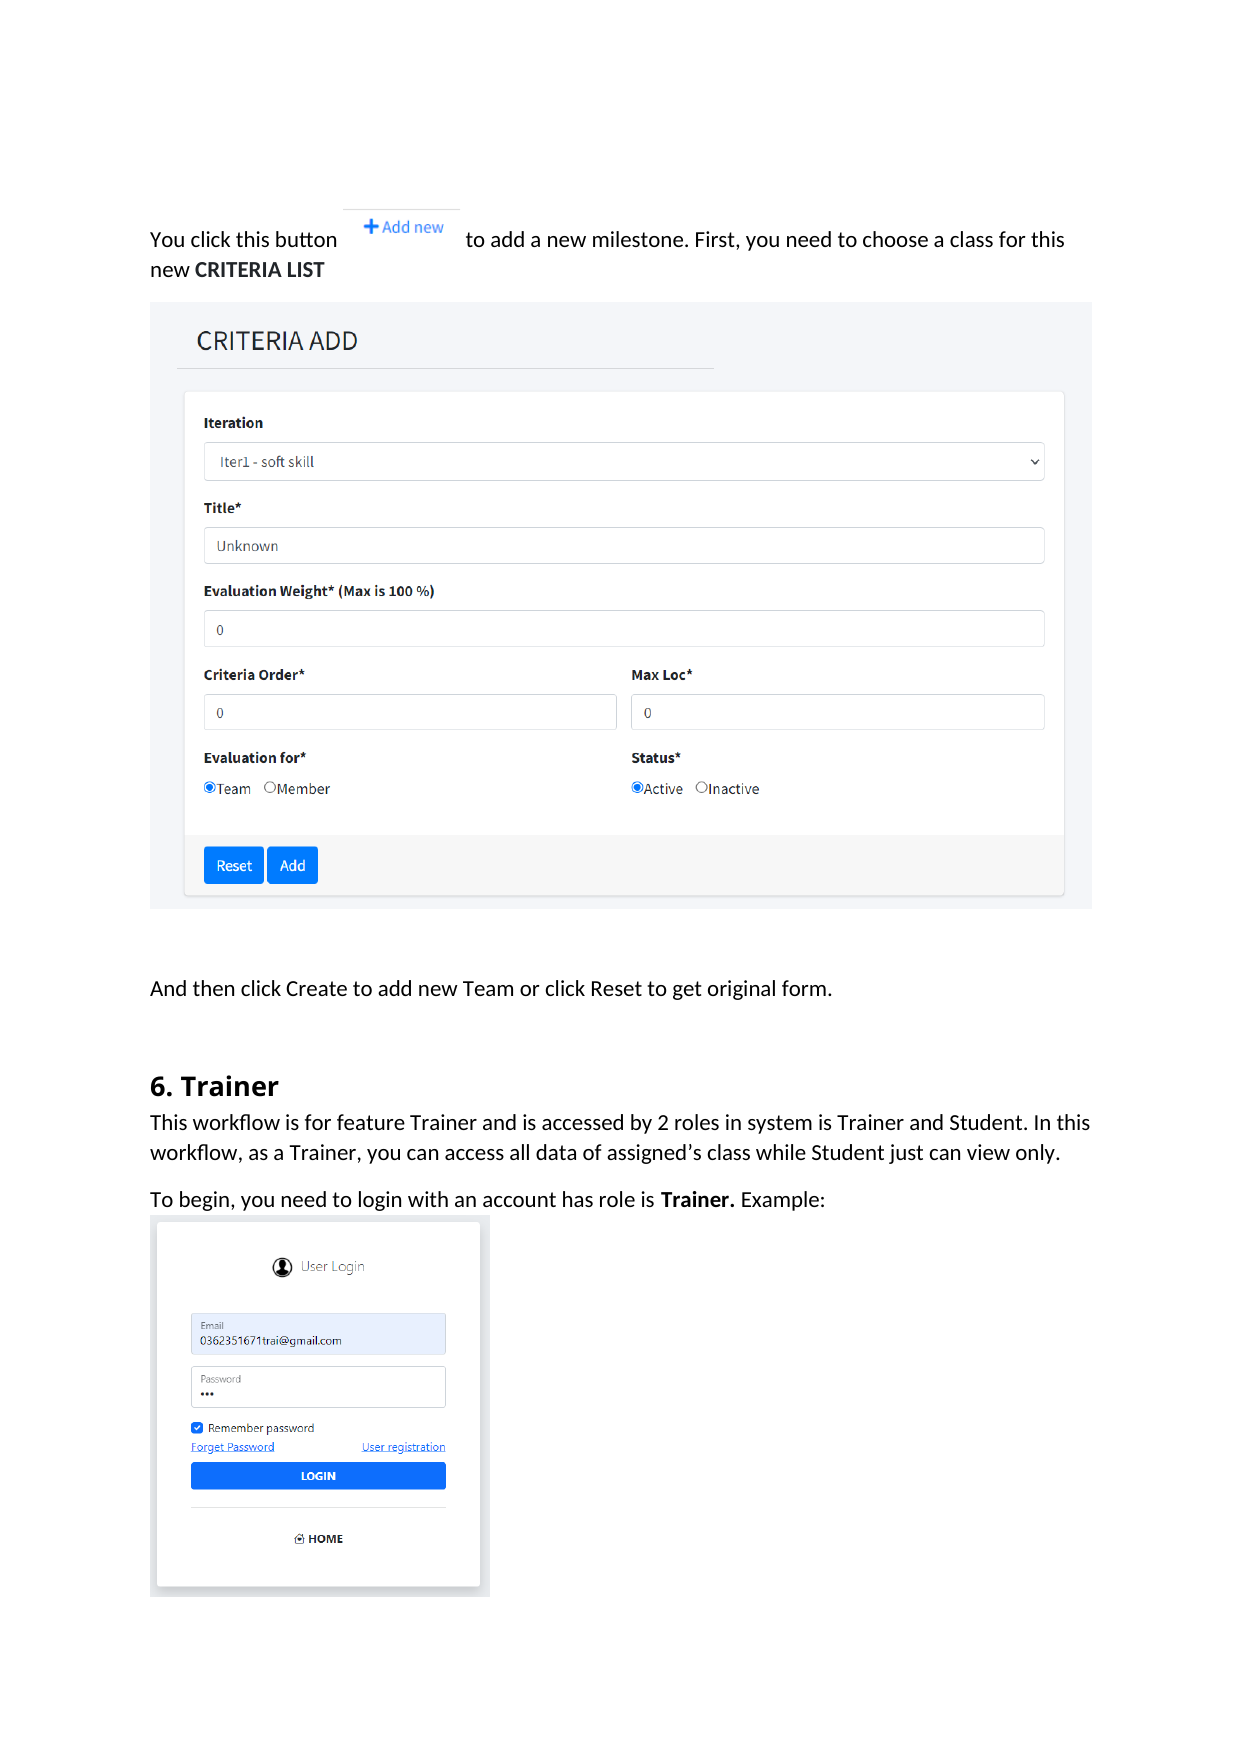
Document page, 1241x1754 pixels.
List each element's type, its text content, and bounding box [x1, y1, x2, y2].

subtitle 6. Trainer [150, 1068, 1093, 1105]
picture [150, 1215, 490, 1597]
picture [150, 302, 1092, 909]
text And then click Create to add new Team or click Reset to get original form. [150, 974, 1093, 1002]
text You click this button to add a new milestone. First, you need to choose a class for this new CRITERIA LIST [150, 197, 1093, 283]
text This workflow is for feature Trainer and is accessed by 2 roles in system is Trainer and Student. In this workflow, as a Trainer, you can access all data of assigned’s class while Student just can view only. [150, 1108, 1093, 1166]
picture [343, 196, 461, 248]
